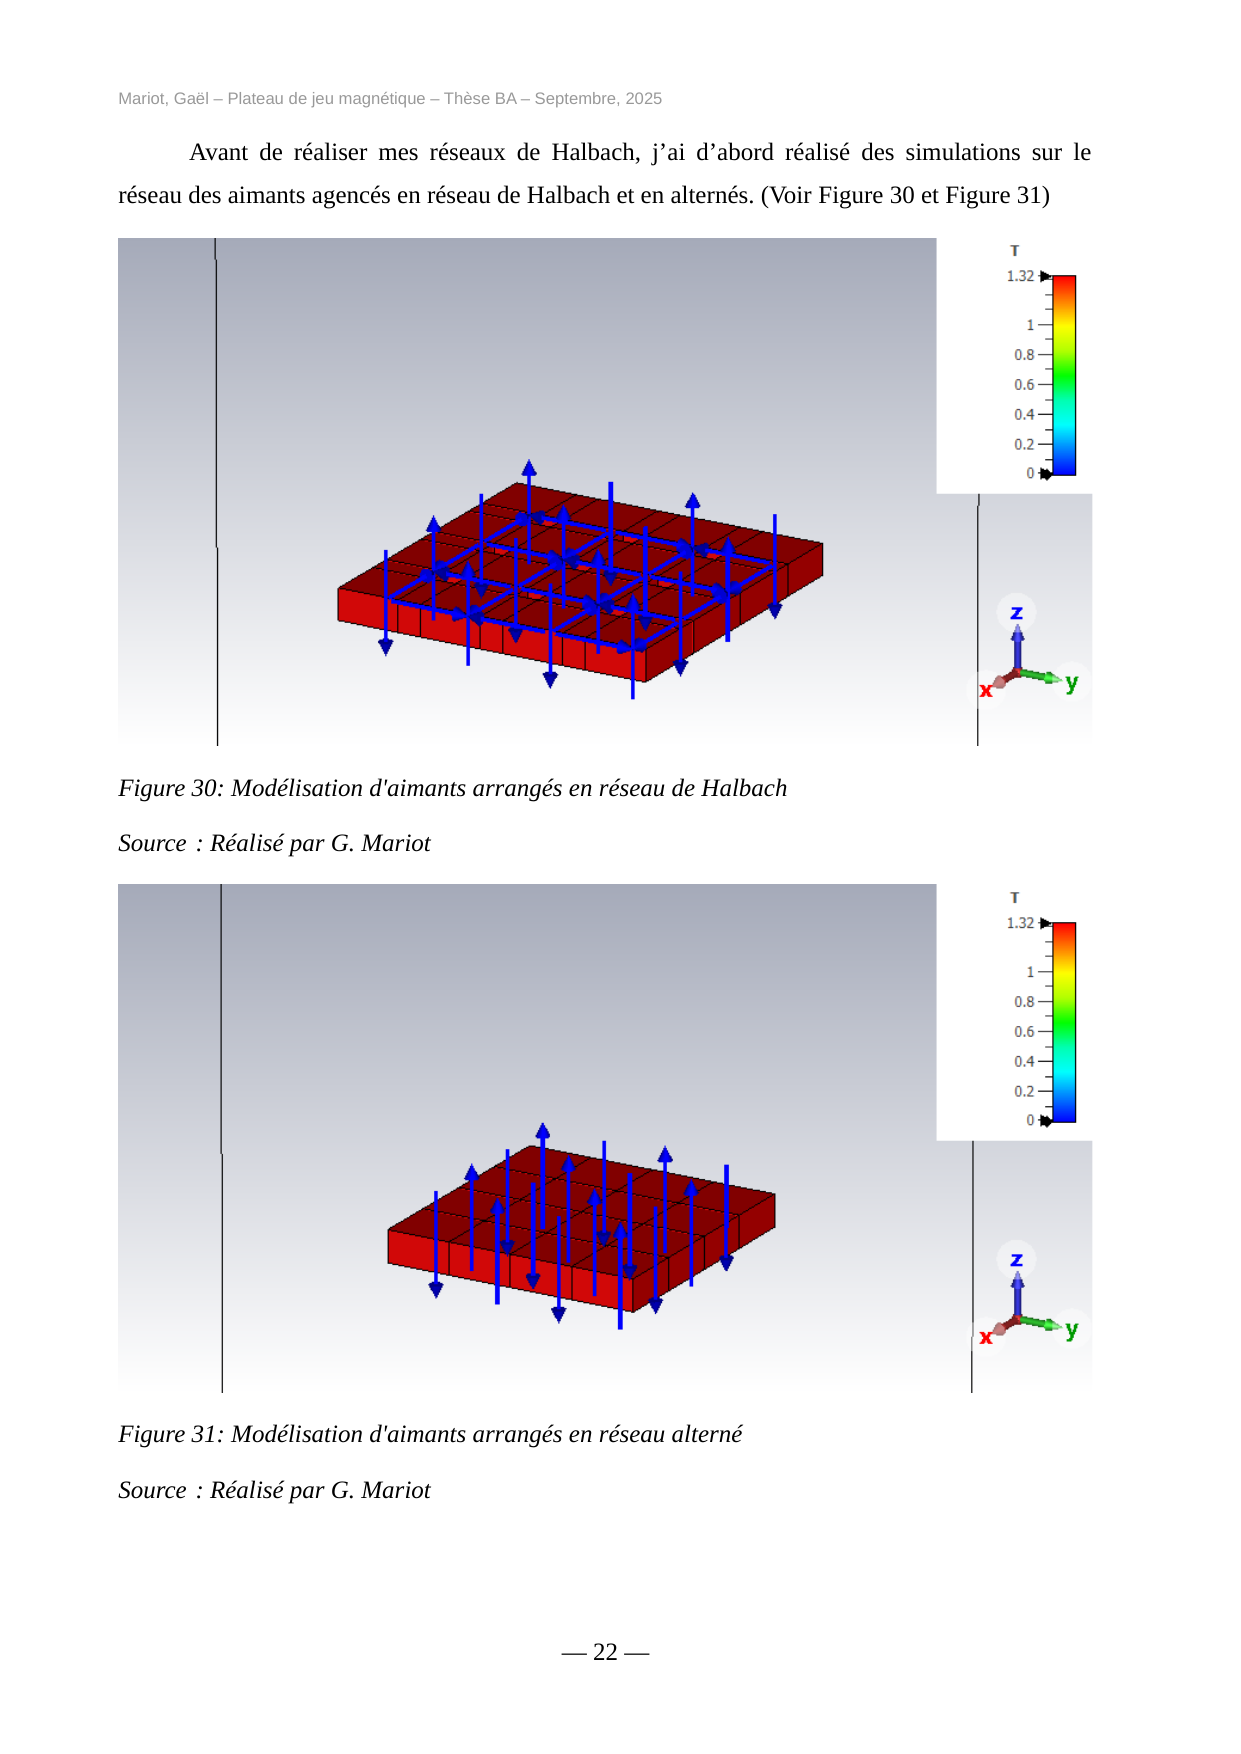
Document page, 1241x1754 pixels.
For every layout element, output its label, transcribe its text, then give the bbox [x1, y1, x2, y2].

text Source : Réalisé par G. Mariot [118, 828, 1093, 857]
text Figure 31: Modélisation d'aimants arrangés en réseau alterné [118, 1419, 1093, 1448]
text Avant de réaliser mes réseaux de Halbach, j’ai d’abord réalisé des simulations sur le réseau des aimants agencés en réseau de Halbach et en alternés. (Voir Figure 30 et Figure 31) [118, 137, 1093, 209]
text Figure 30: Modélisation d'aimants arrangés en réseau de Halbach [118, 773, 1093, 802]
text Source : Réalisé par G. Mariot [118, 1475, 1093, 1503]
picture [118, 238, 1093, 746]
picture [118, 884, 1093, 1393]
